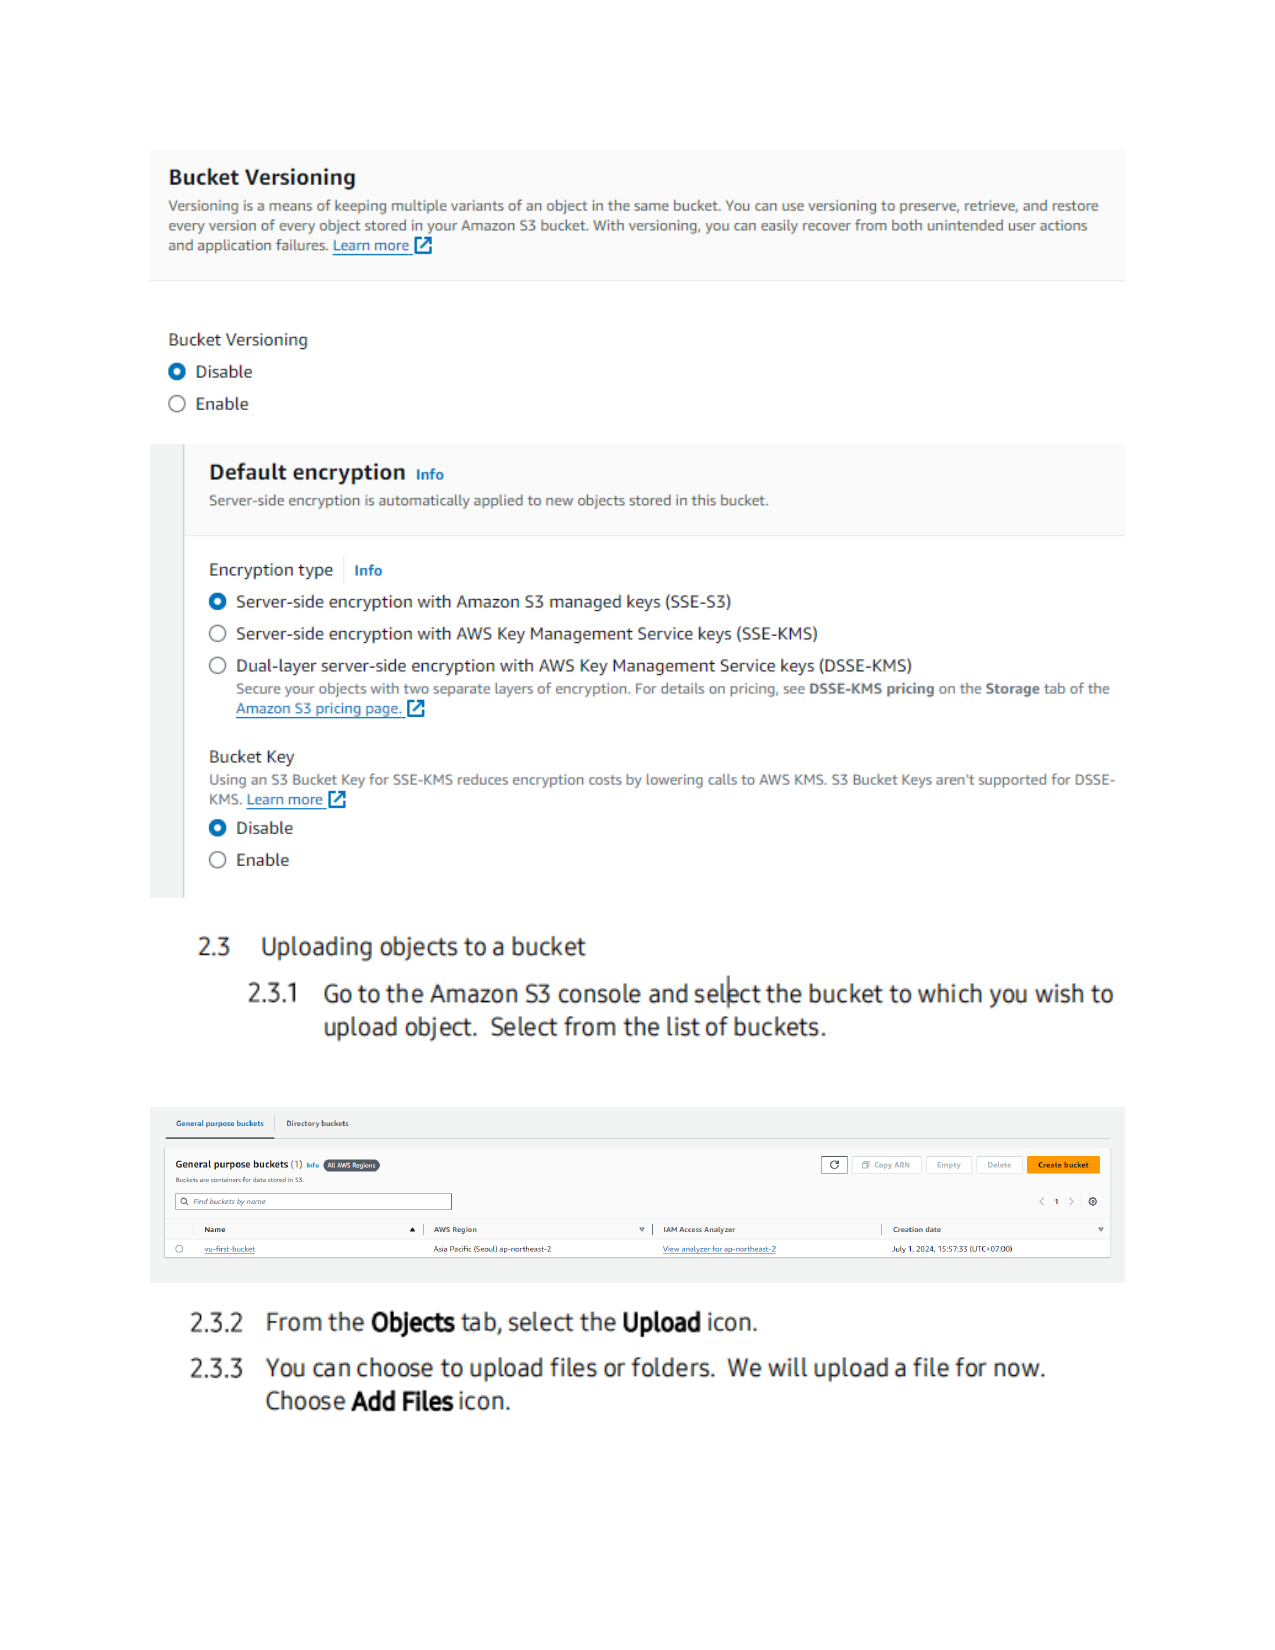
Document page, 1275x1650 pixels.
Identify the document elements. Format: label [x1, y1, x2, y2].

picture [150, 150, 1125, 426]
picture [150, 444, 1125, 898]
picture [150, 916, 1124, 1042]
picture [150, 1301, 1076, 1438]
picture [150, 1107, 1125, 1283]
